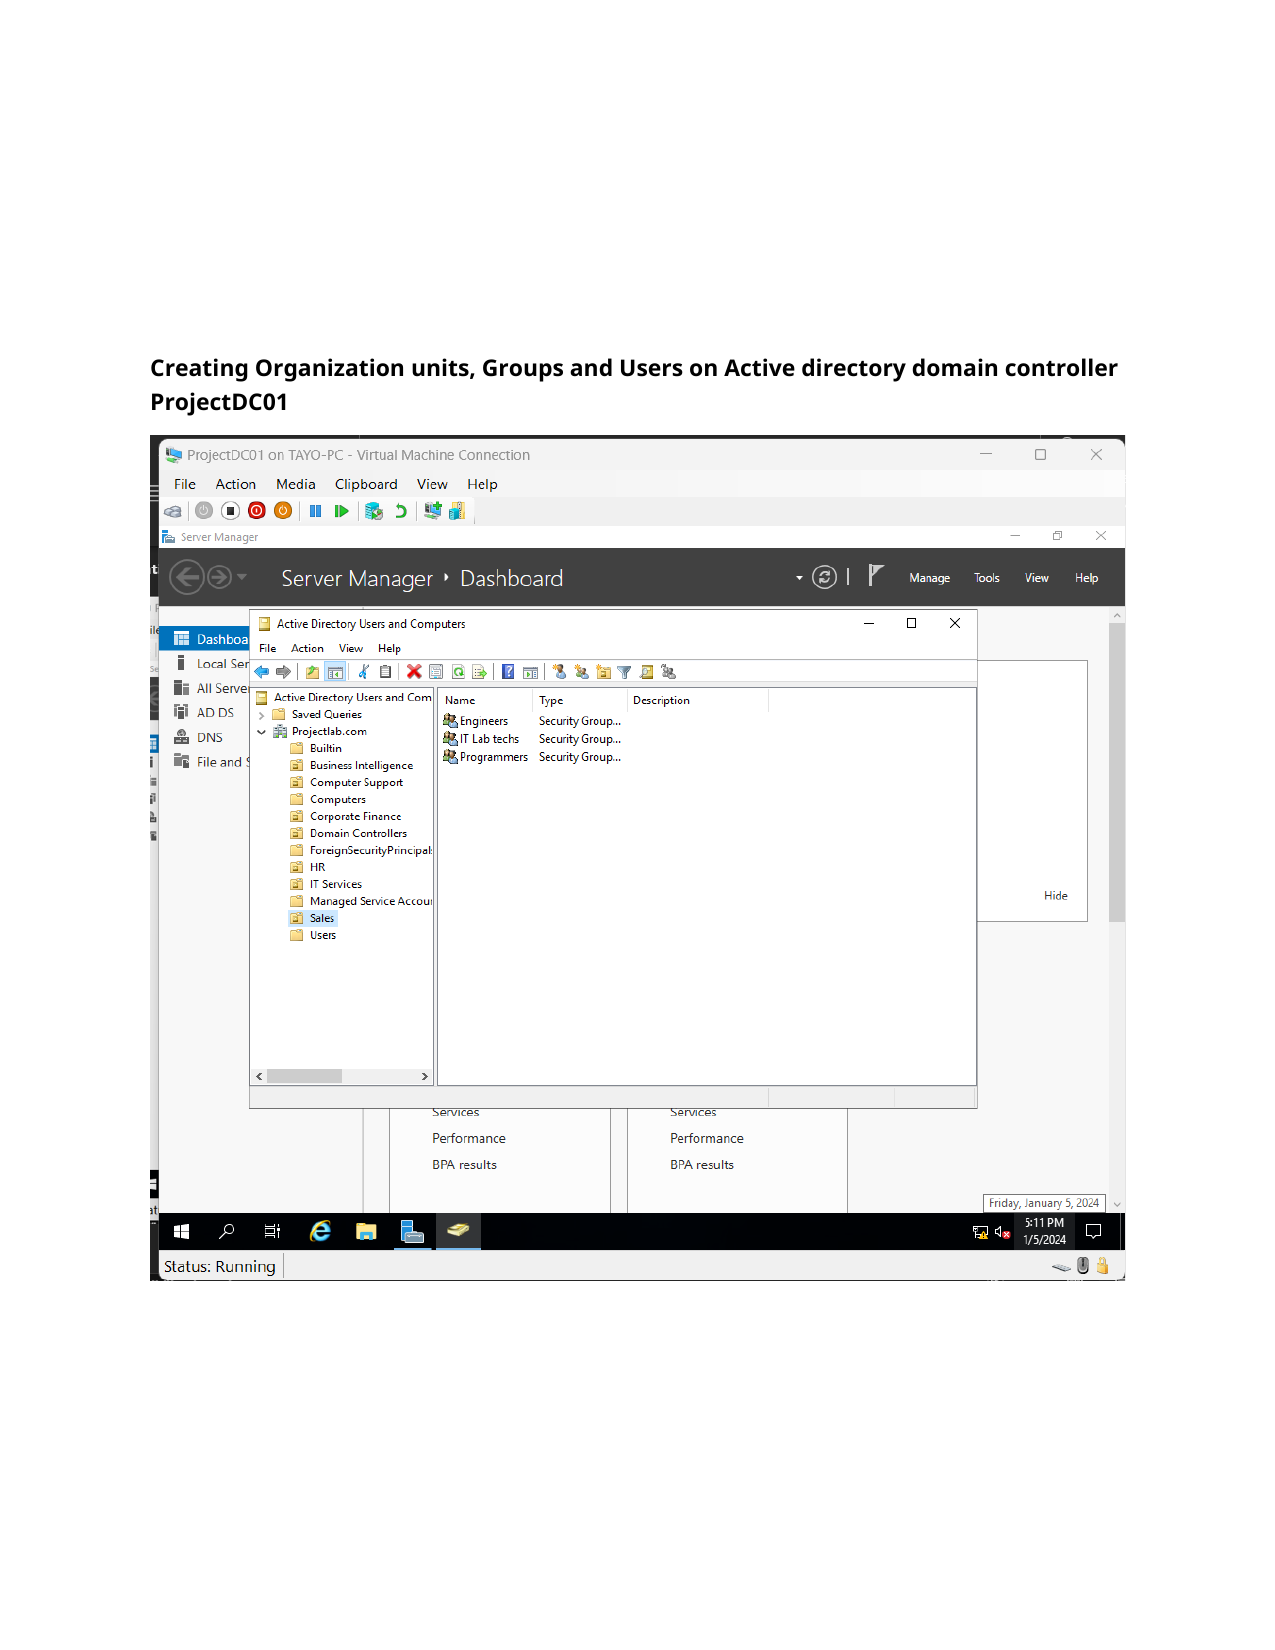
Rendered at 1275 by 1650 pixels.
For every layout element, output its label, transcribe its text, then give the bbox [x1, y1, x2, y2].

text Creating Organization units, Groups and Users on Active directory domain controller ProjectDC01 [150, 352, 1125, 417]
picture [150, 435, 1125, 1281]
